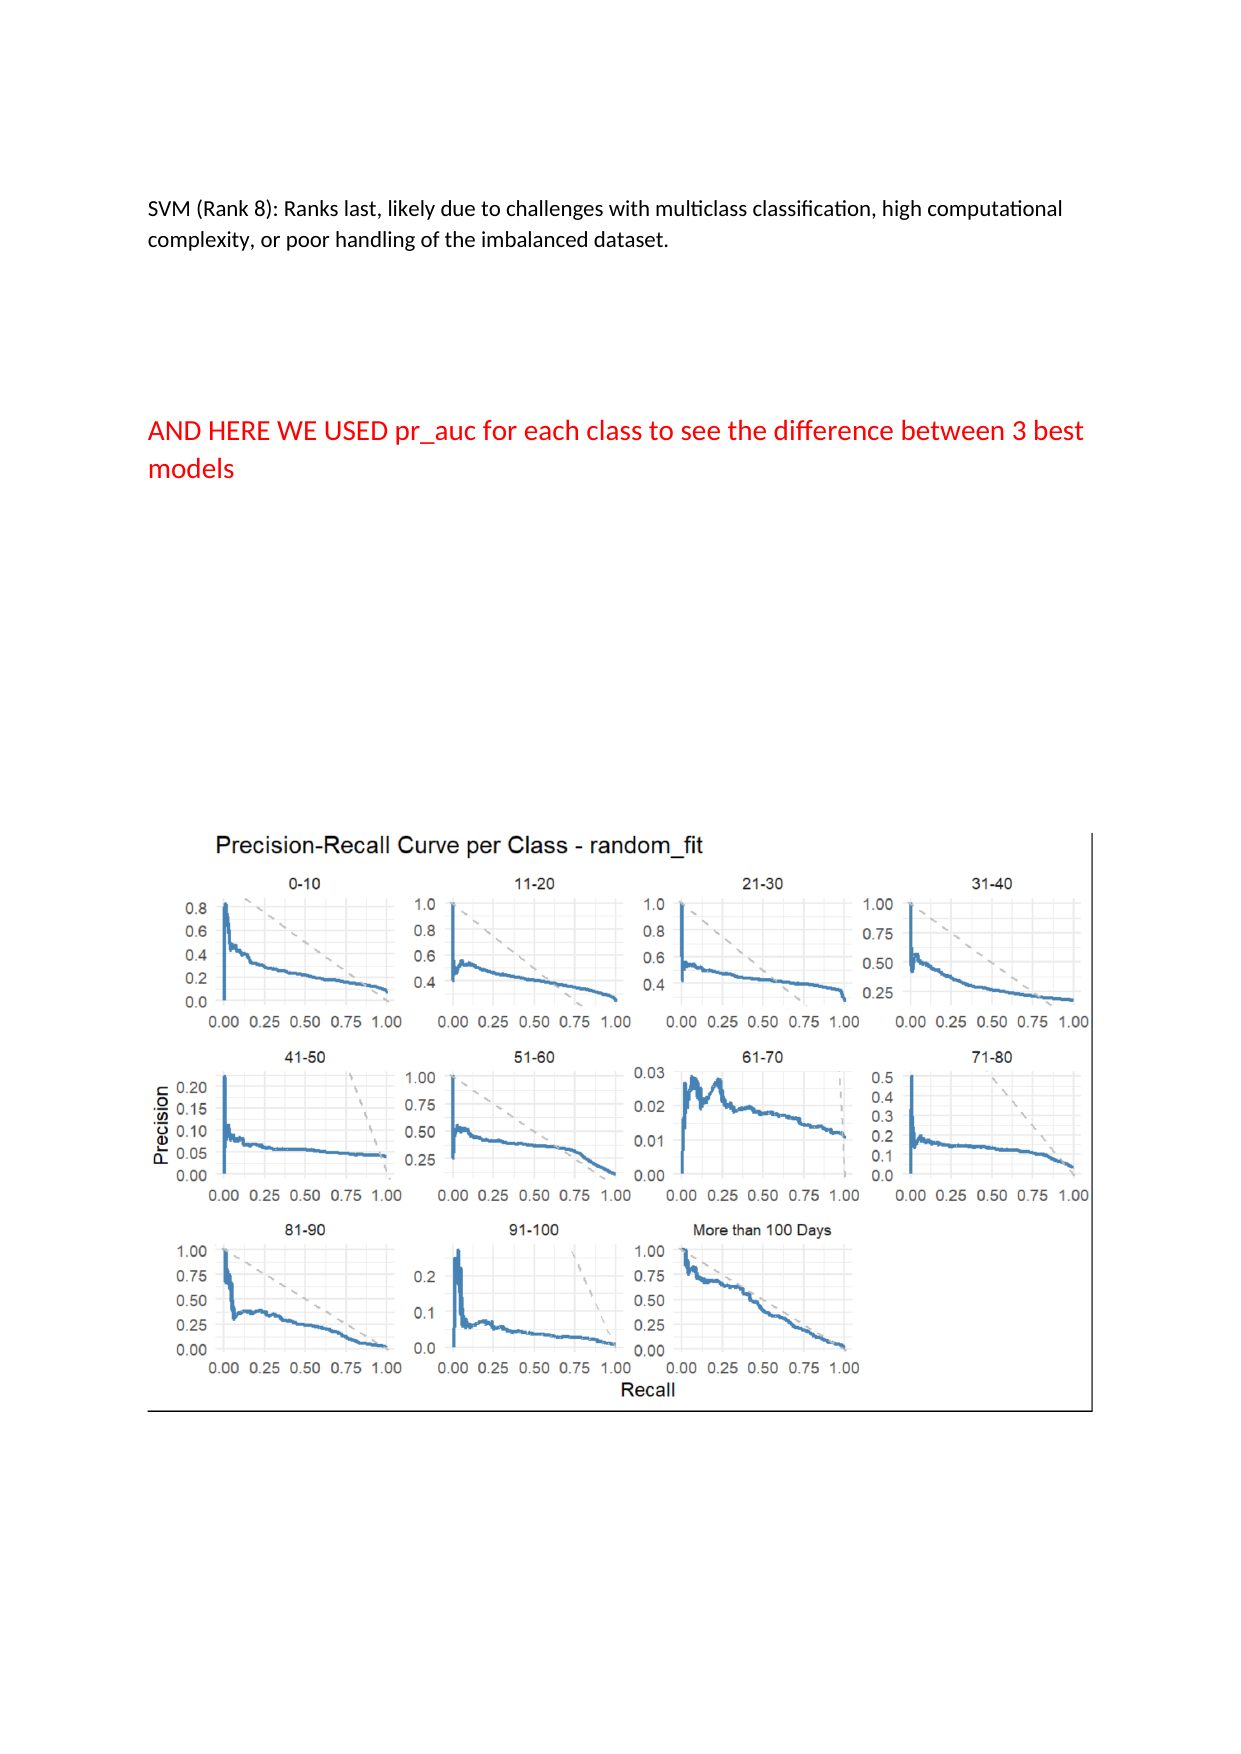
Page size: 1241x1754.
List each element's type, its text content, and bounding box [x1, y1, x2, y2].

text AND HERE WE USED pr_auc for each class to see the difference between 3 best models [148, 412, 1093, 486]
picture [147, 833, 1093, 1412]
text SVM (Rank 8): Ranks last, likely due to challenges with multiclass classification, high computational complexity, or poor handling of the imbalanced dataset. [148, 194, 1093, 253]
